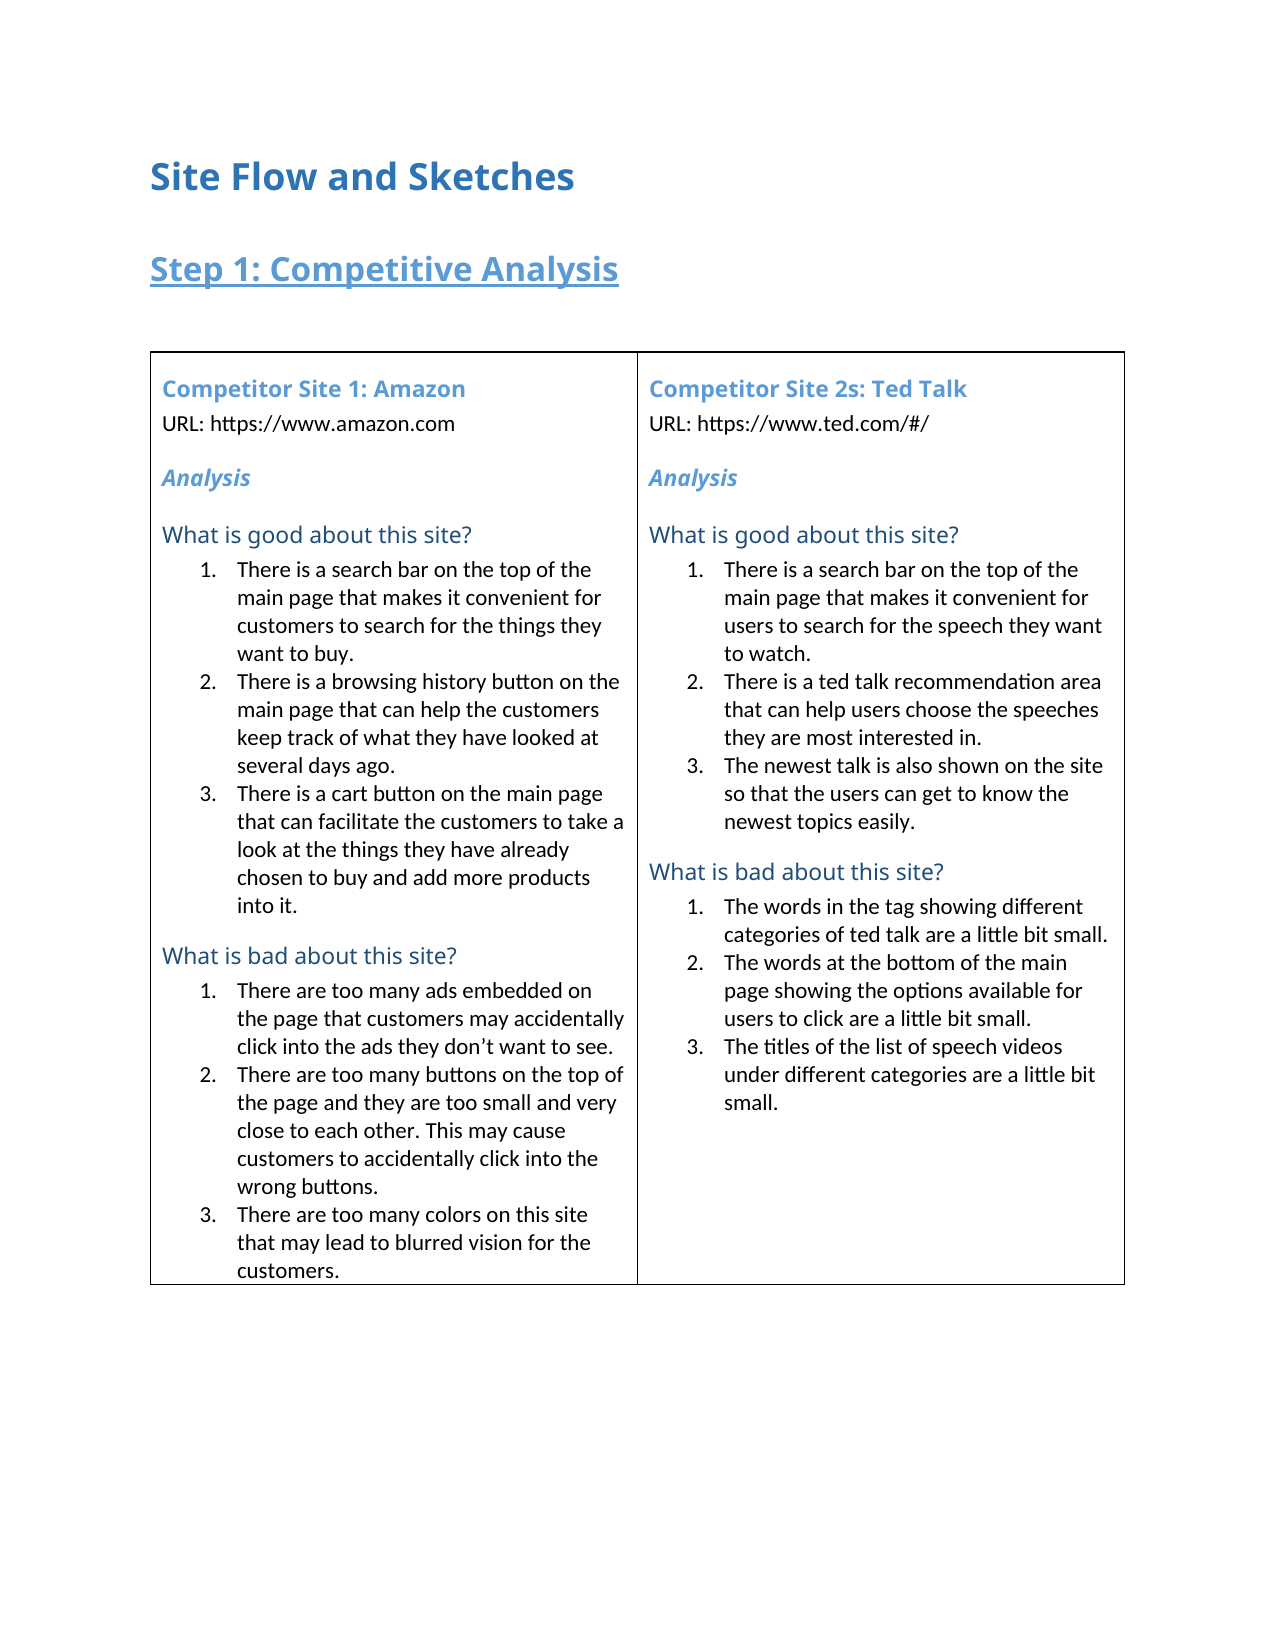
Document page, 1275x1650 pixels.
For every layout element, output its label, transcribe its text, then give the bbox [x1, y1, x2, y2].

table_header Competitor Site 1: Amazon URL: https://www.amazon.com Analysis What is good about this site? There is a search bar on the top of the main page that makes it convenient for customers to search for the things they want to buy. There is a browsing history button on the main page that can help the customers keep track of what they have looked at several days ago. There is a cart button on the main page that can facilitate the customers to take a look at the things they have already chosen to buy and add more products into it. What is bad about this site? There are too many ads embedded on the page that customers may accidentally click into the ads they don’t want to see. There are too many buttons on the top of the page and they are too small and very close to each other. This may cause customers to accidentally click into the wrong buttons. There are too many colors on this site that may lead to blurred vision for the customers. [151, 353, 637, 1284]
subtitle Site Flow and Sketches [150, 150, 1125, 201]
table_header Competitor Site 2s: Ted Talk URL: https://www.ted.com/#/ Analysis What is good about this site? There is a search bar on the top of the main page that makes it convenient for users to search for the speech they want to watch. There is a ted talk recommendation area that can help users choose the speeches they are most interested in. The newest talk is also shown on the site so that the users can get to know the newest topics easily. What is bad about this site? The words in the tag showing different categories of ted talk are a little bit small. The words at the bottom of the main page showing the options available for users to click are a little bit small. The titles of the list of speech videos under different categories are a little bit small. [638, 353, 1124, 1284]
subtitle Step 1: Competitive Analysis [150, 246, 1125, 292]
